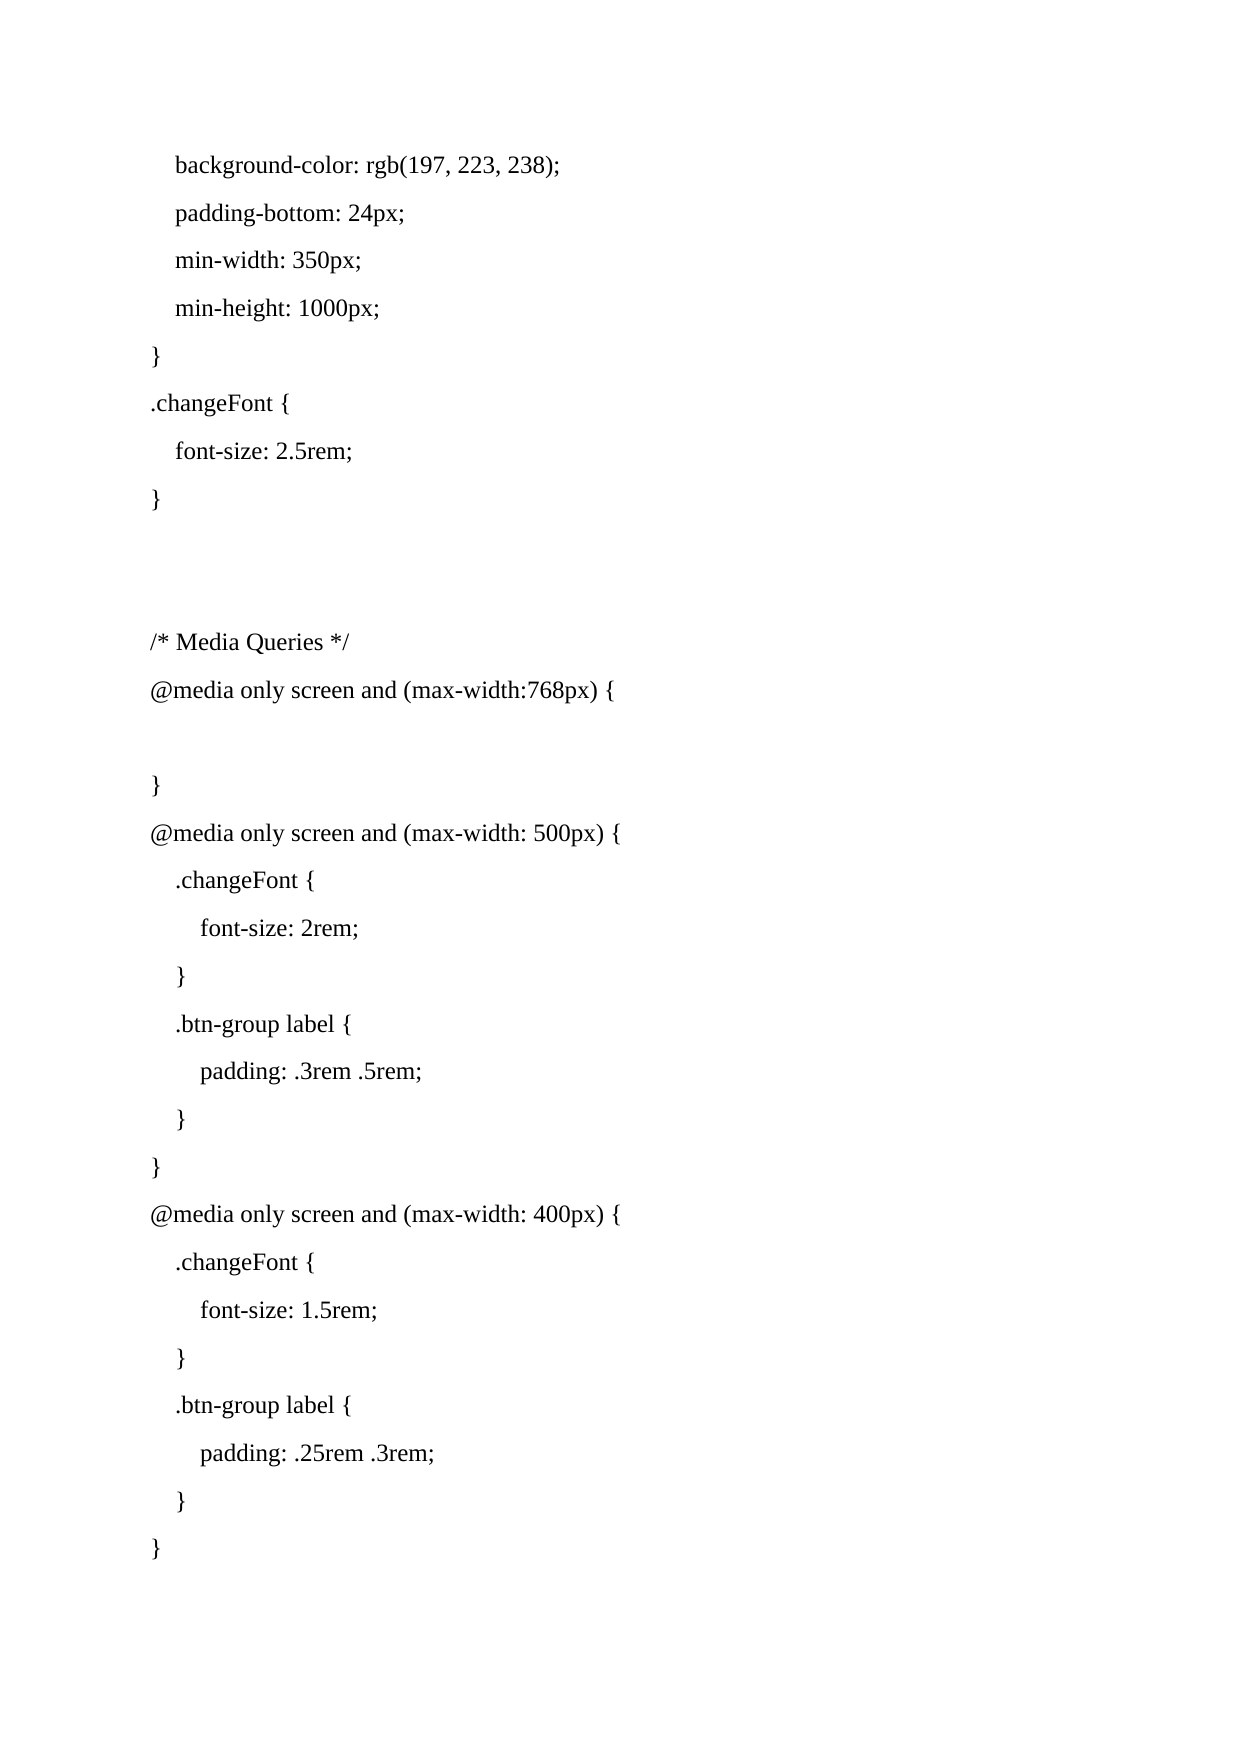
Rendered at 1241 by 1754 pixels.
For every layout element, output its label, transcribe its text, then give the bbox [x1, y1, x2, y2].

text .changeFont { [150, 388, 1090, 417]
text padding: .25rem .3rem; [150, 1438, 1090, 1467]
text .btn-group label { [150, 1390, 1090, 1419]
text } [150, 341, 1090, 369]
text } [150, 770, 1090, 799]
text font-size: 2rem; [150, 913, 1090, 942]
text } [150, 1104, 1090, 1133]
text .btn-group label { [150, 1009, 1090, 1037]
text padding-bottom: 24px; [150, 198, 1090, 226]
text font-size: 2.5rem; [150, 436, 1090, 465]
text padding: .3rem .5rem; [150, 1056, 1090, 1085]
text min-height: 1000px; [150, 293, 1090, 322]
text } [150, 961, 1090, 990]
text min-width: 350px; [150, 245, 1090, 274]
text @media only screen and (max-width: 400px) { [150, 1199, 1090, 1228]
text } [150, 1533, 1090, 1562]
text } [150, 1152, 1090, 1181]
text /* Media Queries */ [150, 627, 1090, 656]
text background-color: rgb(197, 223, 238); [150, 150, 1090, 179]
text @media only screen and (max-width: 500px) { [150, 818, 1090, 847]
text } [150, 1486, 1090, 1514]
text .changeFont { [150, 1247, 1090, 1276]
text } [150, 484, 1090, 513]
text .changeFont { [150, 866, 1090, 894]
text @media only screen and (max-width:768px) { [150, 675, 1090, 703]
text font-size: 1.5rem; [150, 1295, 1090, 1324]
text } [150, 1343, 1090, 1371]
